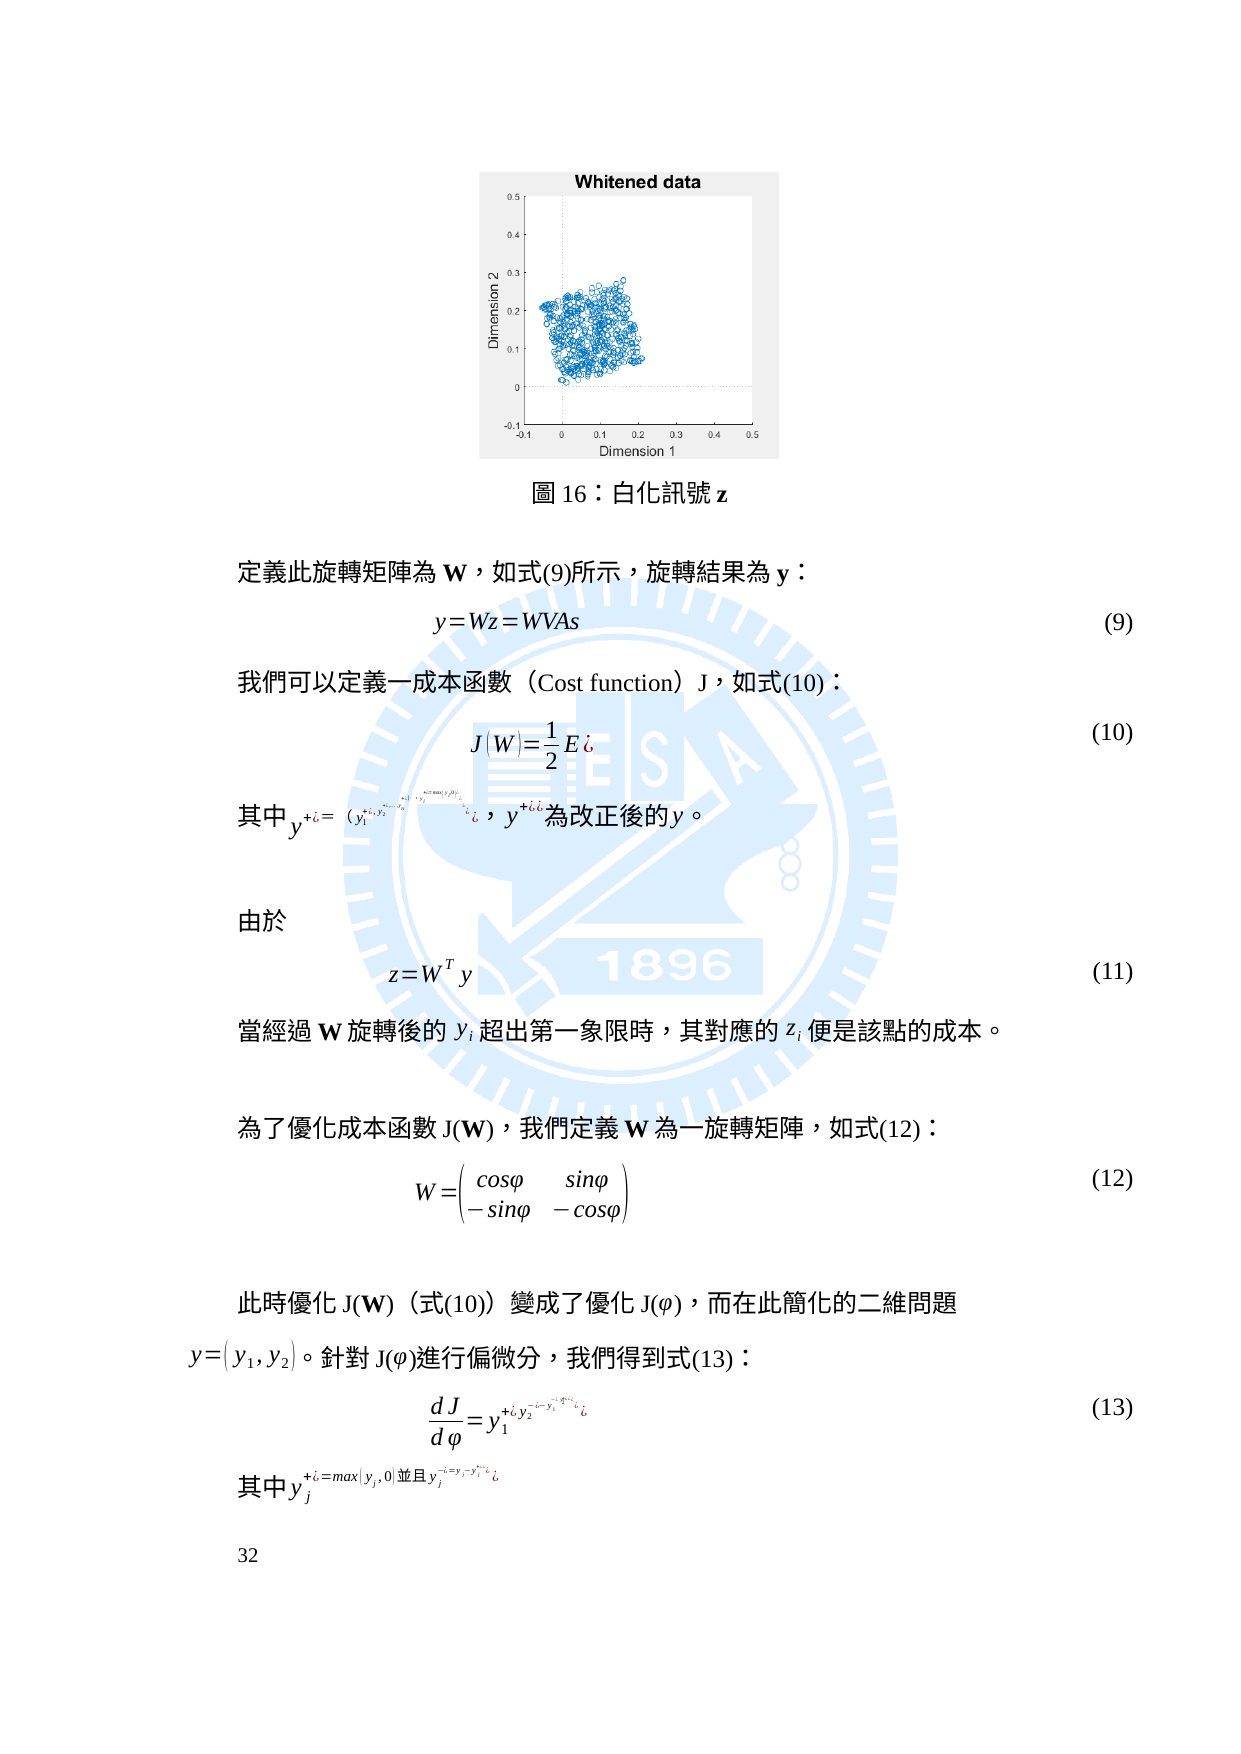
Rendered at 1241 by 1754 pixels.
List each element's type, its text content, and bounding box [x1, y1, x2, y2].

table_header [188, 717, 875, 790]
table_header [188, 1393, 827, 1466]
table_header (10) [875, 717, 1144, 790]
text 當經過W旋轉後的 超出第一象限時，其對應的 便是該點的成本。 [187, 1011, 1053, 1047]
table_header (11) [672, 956, 1144, 1011]
text 此時優化J(W)（式(10)）變成了優化J()，而在此簡化的二維問題 。針對J()進行偏微分，我們得到式(13)： [187, 1284, 1053, 1374]
picture [479, 172, 779, 459]
table_header [188, 1163, 857, 1241]
table_header (9) [824, 607, 1144, 662]
text 其中 [187, 1466, 1053, 1505]
table_header (13) [827, 1393, 1144, 1466]
table_header [188, 956, 672, 1011]
table_header 圖 16：白化訊號z [188, 172, 1071, 509]
table_header [188, 607, 824, 662]
text 其中，為改正後的。 [187, 790, 1053, 840]
table_header (12) [857, 1163, 1144, 1241]
text 為了優化成本函數J(W)，我們定義W為一旋轉矩陣，如式(12)： [187, 1108, 1053, 1145]
text 由於 [187, 901, 1053, 938]
text 我們可以定義一成本函數（Cost function）J，如式(10)： [187, 662, 1053, 698]
text 定義此旋轉矩陣為W，如式(9)所示，旋轉結果為y： [187, 553, 1053, 589]
